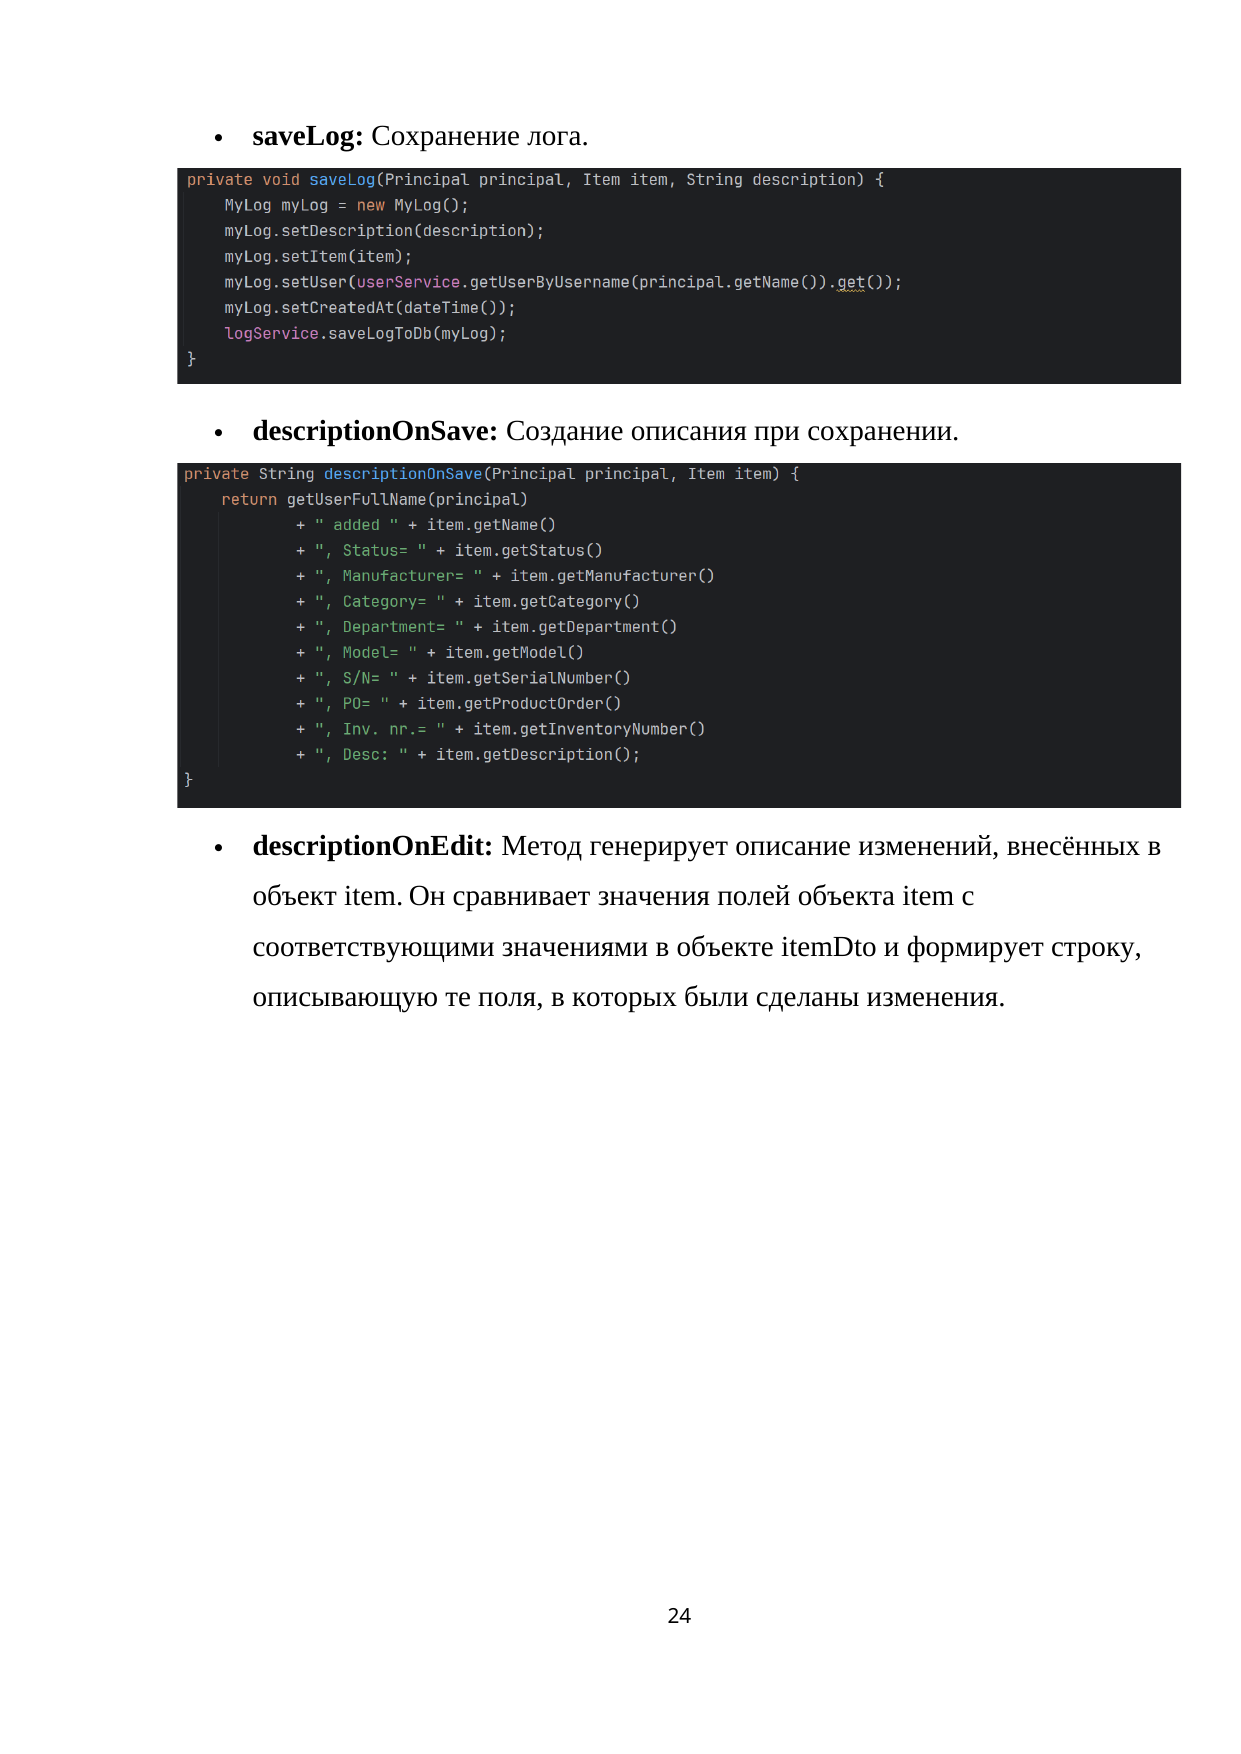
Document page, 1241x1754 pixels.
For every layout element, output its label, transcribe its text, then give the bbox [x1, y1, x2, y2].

picture [177, 463, 1182, 808]
subtitle descriptionOnSave: Создание описания при сохранении. [215, 413, 1181, 447]
subtitle saveLog: Сохранение лога. [215, 118, 1181, 152]
list descriptionOnEdit: Метод генерирует описание изменений, внесённых в объект item. Он сравнивает значения полей объекта item с соответствующими значениями в объекте itemDto и формирует строку, описывающую те поля, в которых были сделаны изменения. [215, 828, 1181, 1013]
picture [177, 168, 1182, 384]
